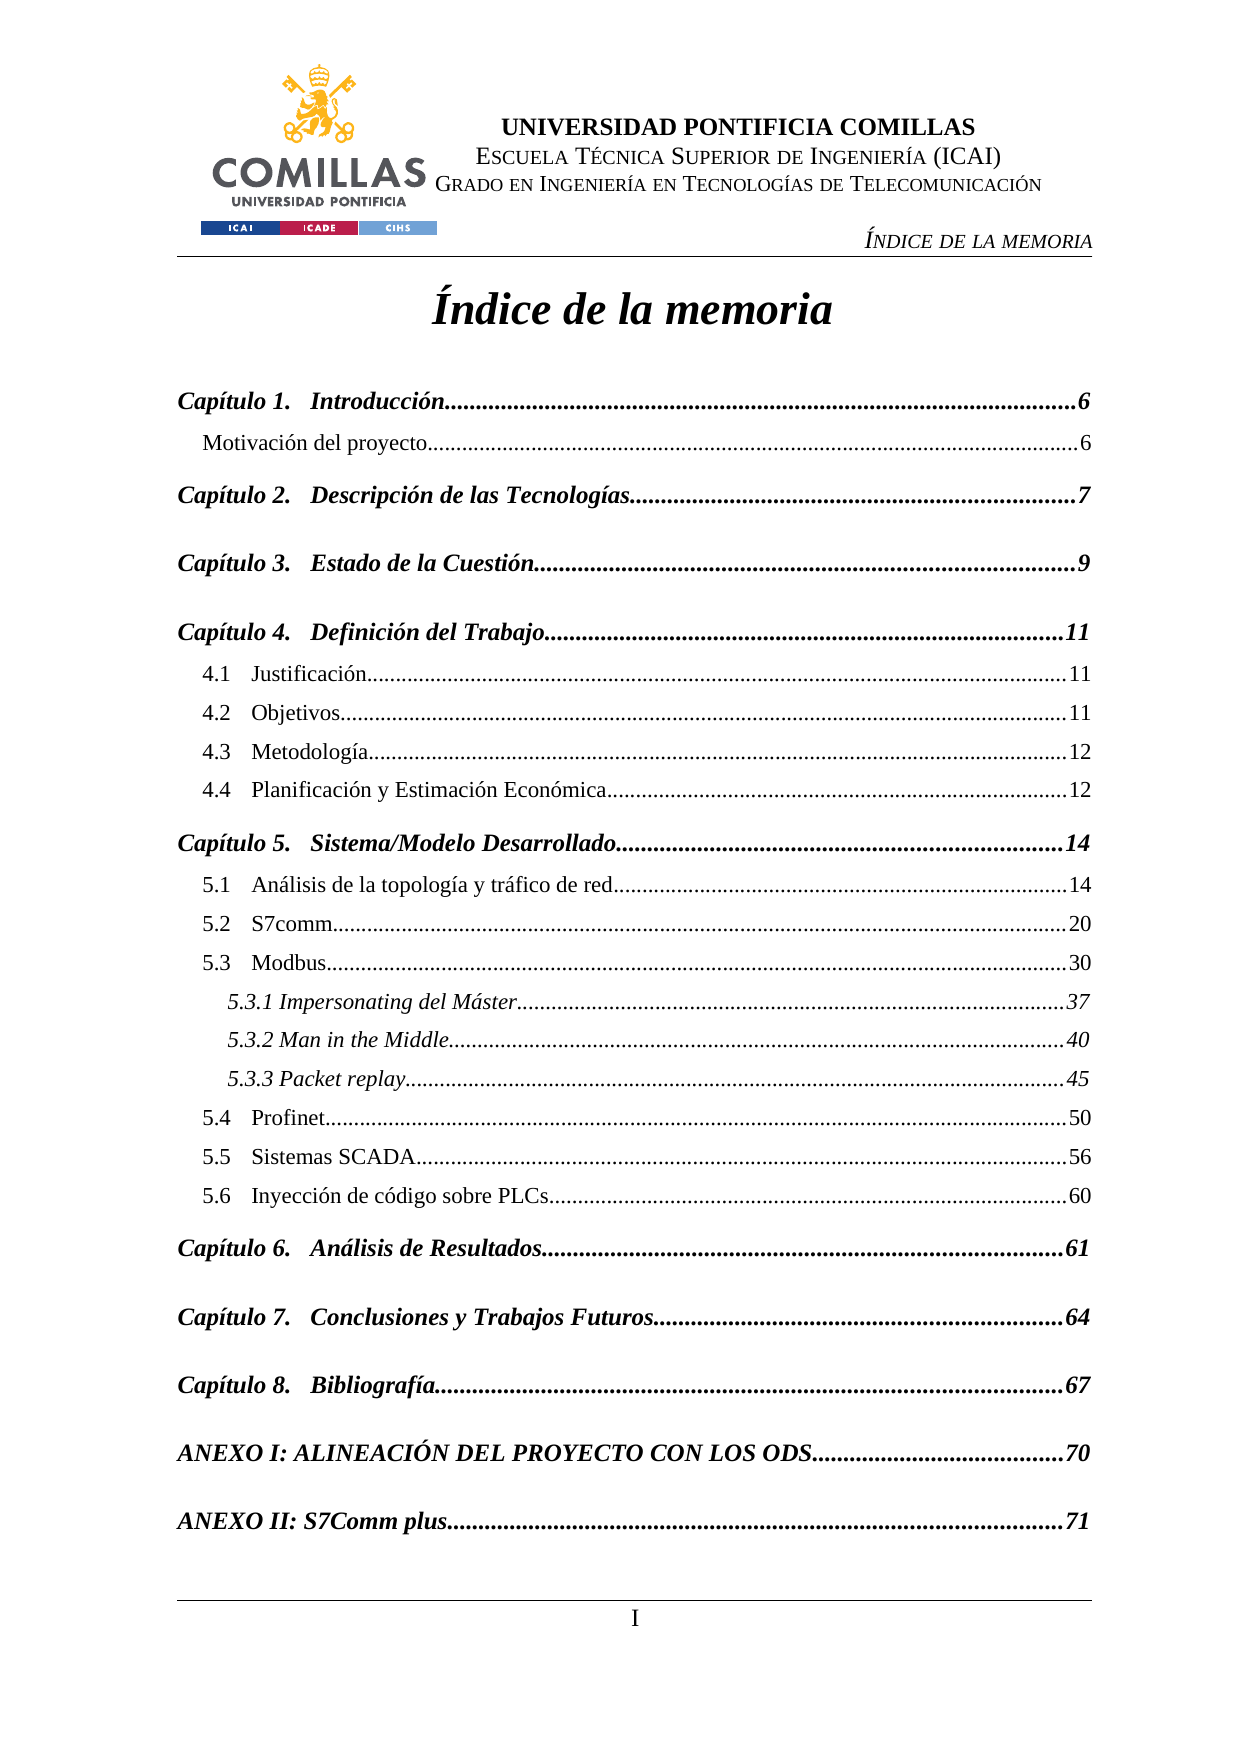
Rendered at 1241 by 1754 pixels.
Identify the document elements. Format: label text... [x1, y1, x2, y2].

text Motivación del proyecto 6 [202, 429, 1092, 455]
text 5.3.3 Packet replay 45 [227, 1065, 1092, 1092]
text 5.6 Inyección de código sobre PLCs 60 [202, 1182, 1092, 1208]
text Índice de la memoria [177, 282, 1092, 334]
text 5.3.2 Man in the Middle 40 [227, 1027, 1092, 1053]
text 4.4 Planificación y Estimación Económica 12 [202, 777, 1092, 803]
text 5.4 Profinet 50 [202, 1104, 1092, 1131]
text 5.2 S7comm 20 [202, 910, 1092, 936]
text Capítulo 3. Estado de la Cuestión 9 [177, 548, 1092, 577]
text ANEXO I: ALINEACIÓN DEL PROYECTO CON LOS ODS 70 [177, 1438, 1092, 1467]
text 5.1 Análisis de la topología y tráfico de red 14 [202, 871, 1092, 897]
text Capítulo 1. Introducción 6 [177, 386, 1092, 414]
text 5.3.1 Impersonating del Máster 37 [227, 988, 1092, 1014]
text Capítulo 4. Definición del Trabajo 11 [177, 617, 1092, 646]
text Capítulo 7. Conclusiones y Trabajos Futuros 64 [177, 1302, 1092, 1330]
text Capítulo 2. Descripción de las Tecnologías 7 [177, 480, 1092, 509]
text 4.2 Objetivos 11 [202, 699, 1092, 725]
text 4.1 Justificación 11 [202, 660, 1092, 686]
text ANEXO II: S7Comm plus 71 [177, 1506, 1092, 1535]
text 5.3 Modbus 30 [202, 949, 1092, 975]
text 4.3 Metodología 12 [202, 738, 1092, 764]
text Capítulo 6. Análisis de Resultados 61 [177, 1233, 1092, 1262]
text Capítulo 8. Bibliografía 67 [177, 1370, 1092, 1398]
text 5.5 Sistemas SCADA 56 [202, 1143, 1092, 1169]
text Capítulo 5. Sistema/Modelo Desarrollado 14 [177, 828, 1092, 857]
